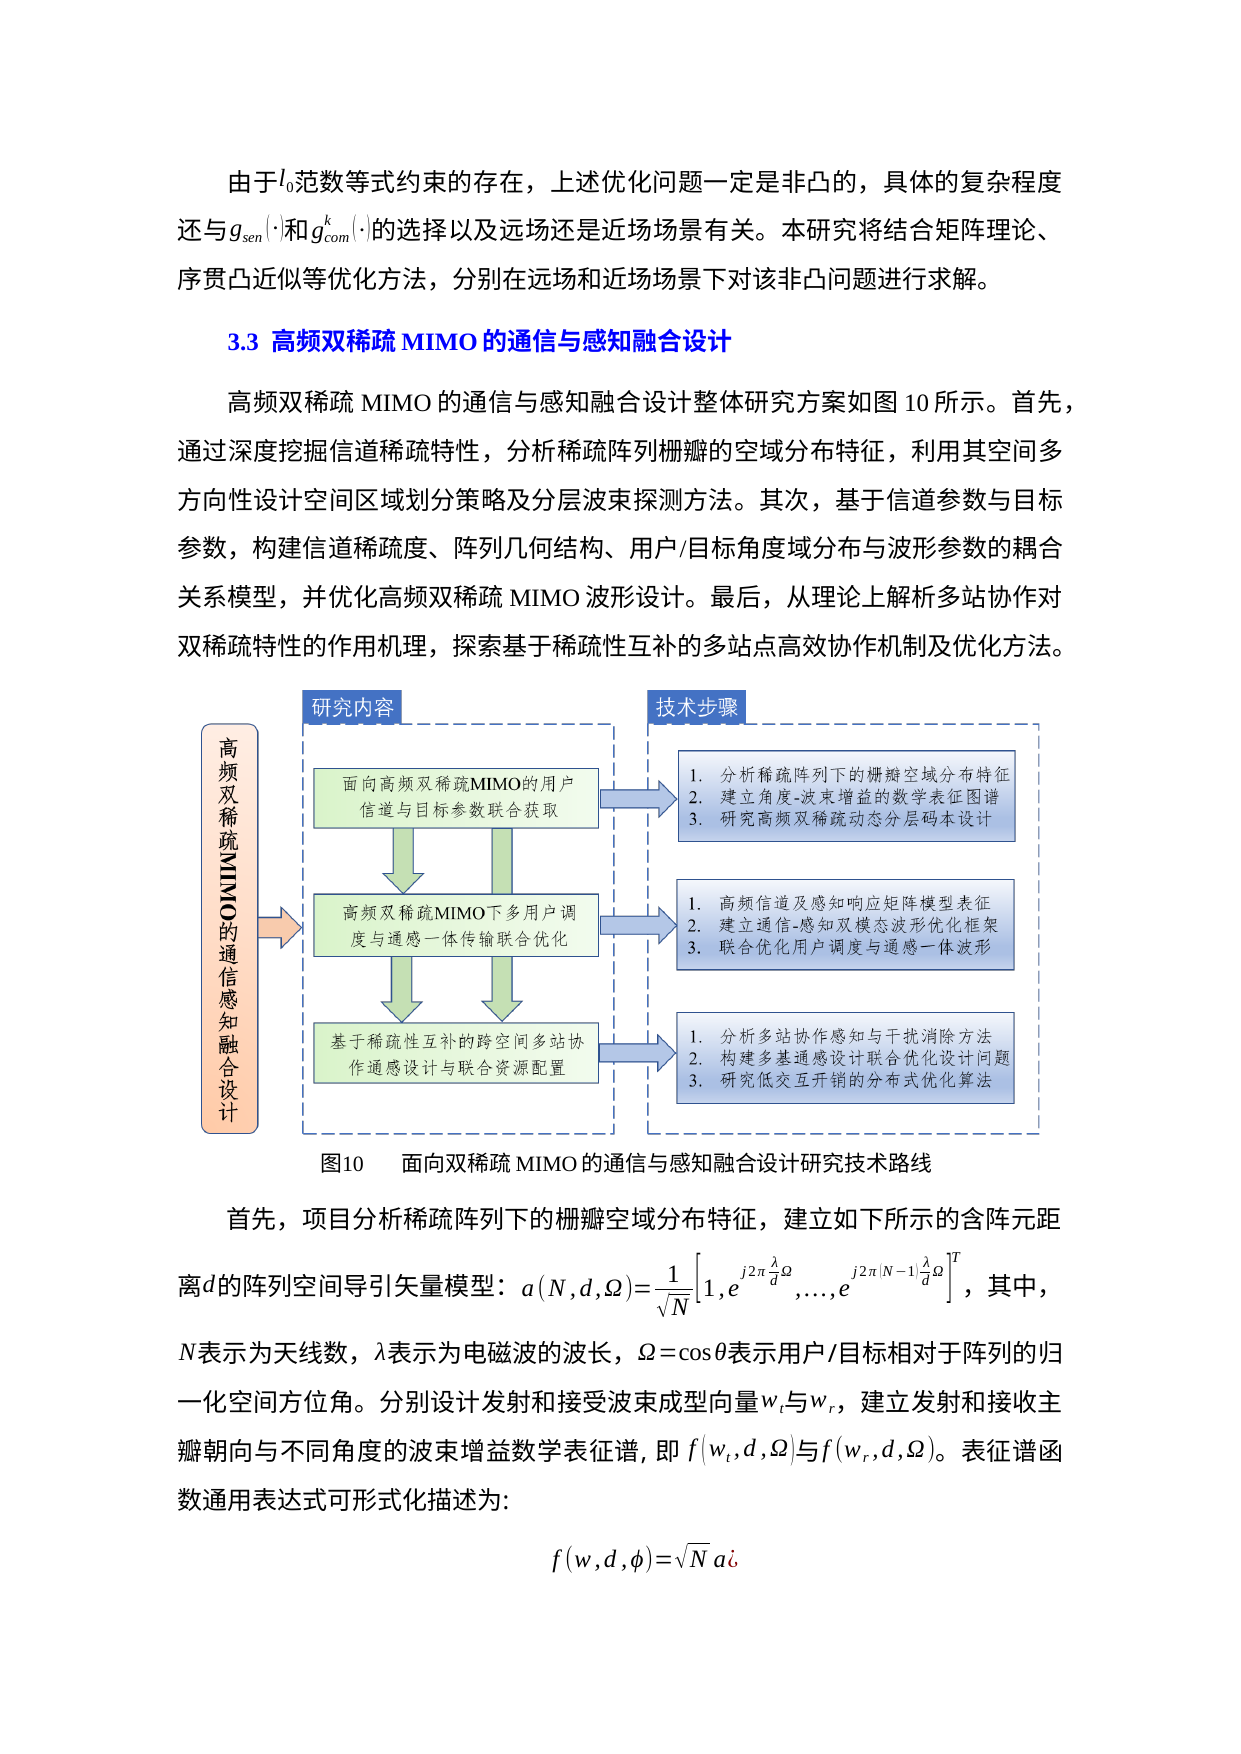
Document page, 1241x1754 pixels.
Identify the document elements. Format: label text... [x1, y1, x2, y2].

text 由于范数等式约束的存在，上述优化问题一定是非凸的，具体的复杂程度还与和的选择以及远场还是近场场景有关。本研究将结合矩阵理论、序贯凸近似等优化方法，分别在远场和近场场景下对该非凸问题进行求解。 [177, 162, 1063, 296]
text 高频双稀疏MIMO的通信与感知融合设计整体研究方案如图 10所示。首先，通过深度挖掘信道稀疏特性，分析稀疏阵列栅瓣的空域分布特征，利用其空间多方向性设计空间区域划分策略及分层波束探测方法。其次，基于信道参数与目标参数，构建信道稀疏度、阵列几何结构、用户/目标角度域分布与波形参数的耦合关系模型，并优化高频双稀疏MIMO波形设计。最后，从理论上解析多站协作对双稀疏特性的作用机理，探索基于稀疏性互补的多站点高效协作机制及优化方法。 [177, 382, 1063, 663]
picture [201, 688, 1040, 1137]
text 面向双稀疏MIMO的通信与感知融合设计研究技术路线 [188, 1146, 1063, 1177]
text 首先，项目分析稀疏阵列下的栅瓣空域分布特征，建立如下所示的含阵元距离的阵列空间导引矢量模型：，其中，表示为天线数，表示为电磁波的波长，表示用户/目标相对于阵列的归一化空间方位角。分别设计发射和接受波束成型向量与，建立发射和接收主瓣朝向与不同角度的波束增益数学表征谱, 即 与。表征谱函数通用表达式可形式化描述为: [177, 1199, 1063, 1517]
text 3.3 高频双稀疏MIMO的通信与感知融合设计 [177, 321, 1063, 357]
